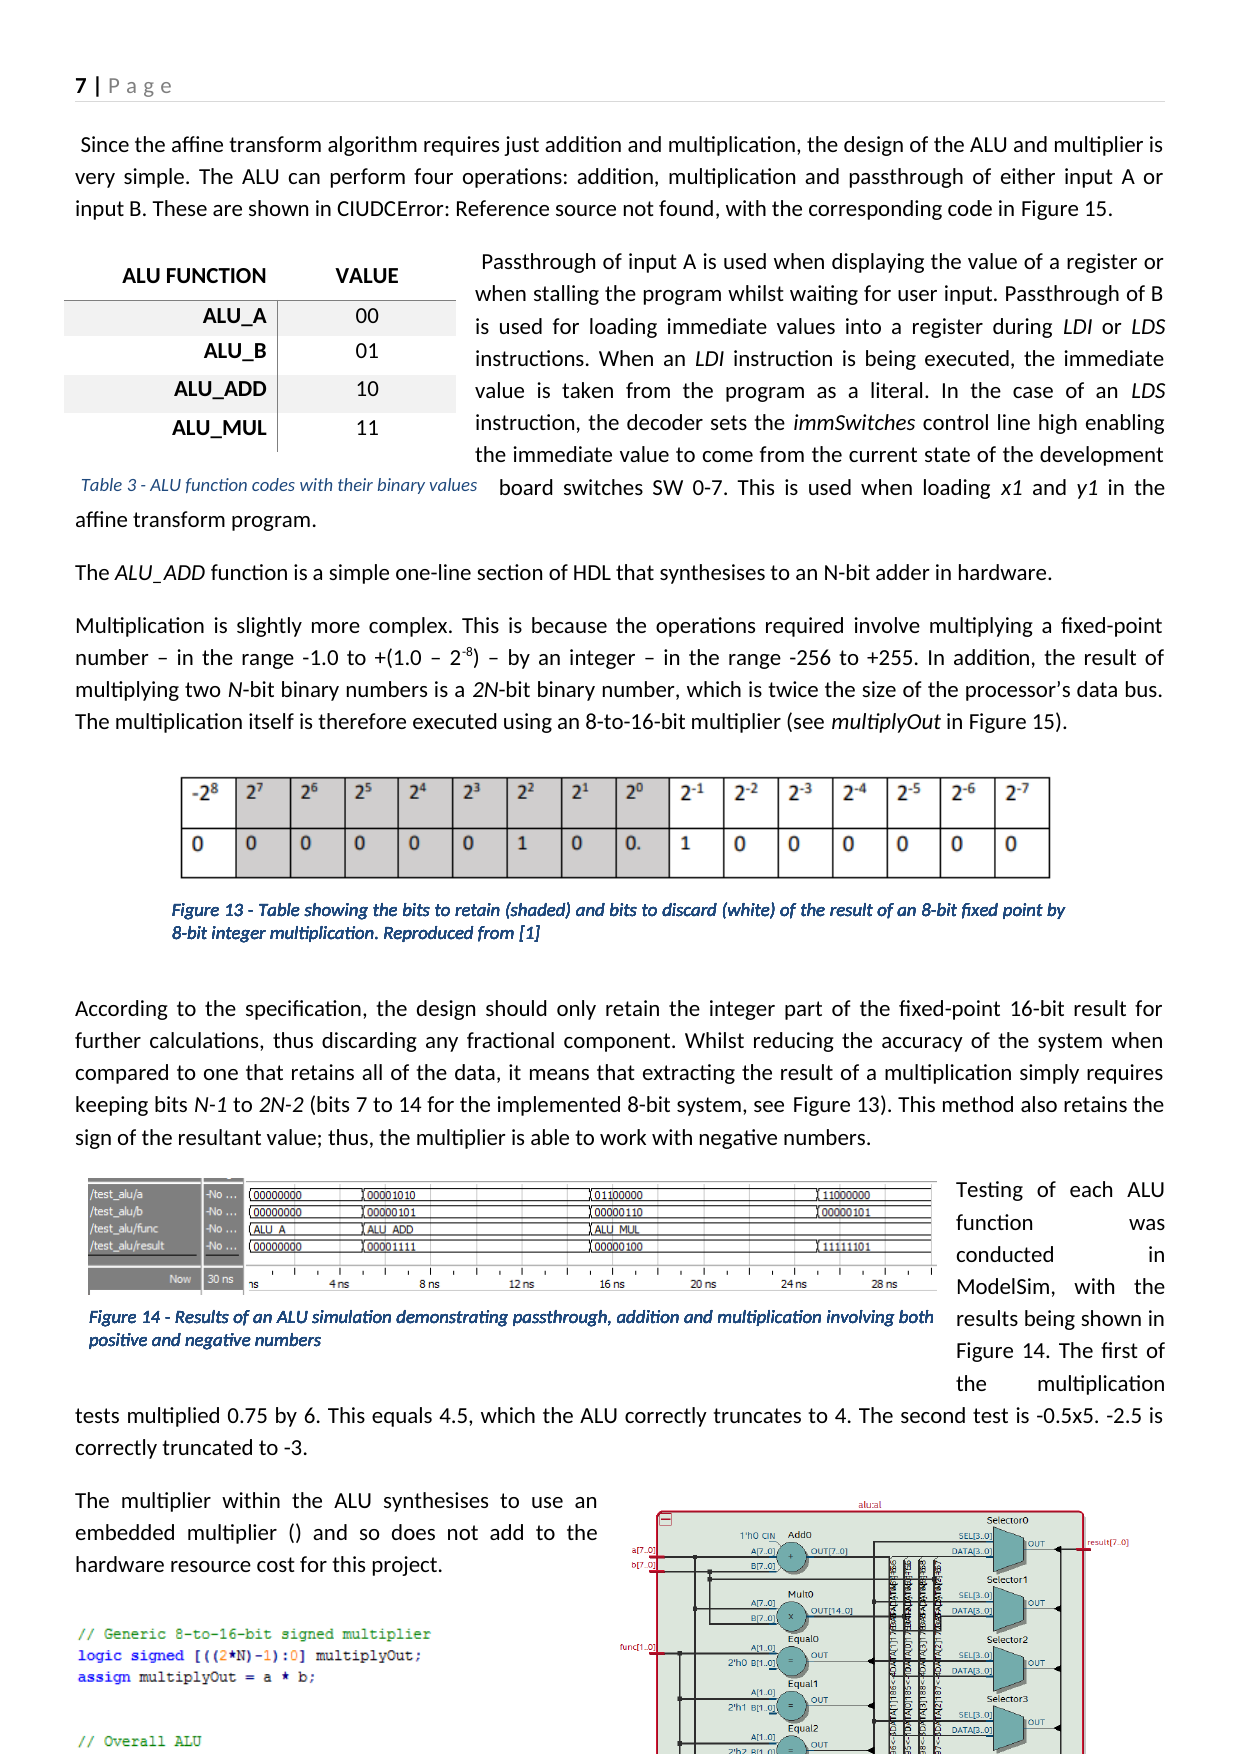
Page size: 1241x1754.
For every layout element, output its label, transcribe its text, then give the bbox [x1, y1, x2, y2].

table_cell 10 [278, 375, 456, 413]
text The multiplier within the ALU synthesises to use an embedded multiplier () and so does not add to the hardware resource cost for this project. [75, 1486, 1165, 1578]
table_cell 01 [278, 336, 456, 374]
table_cell ALU_B [64, 336, 277, 374]
table_cell ALU_A [64, 301, 277, 336]
text Multiplication is slightly more complex. This is because the operations required involve multiplying a fixed-point number – in the range -1.0 to +(1.0 – 2-8) – by an integer – in the range -256 to +255. In addition, the result of multiplying two N-bit binary numbers is a 2N-bit binary number, which is twice the size of the processor’s data bus. The multiplication itself is therefore executed using an 8-to-16-bit multiplier (see multiplyOut in Figure 16). [75, 611, 1165, 736]
table_cell 11 [278, 413, 456, 452]
picture [74, 1620, 599, 1754]
text The ALU_ADD function is a simple one-line section of HDL that synthesises to an N-bit adder in hardware. [75, 558, 1165, 586]
picture [171, 757, 1069, 896]
table_cell 00 [278, 301, 456, 336]
table_cell ALU_MUL [64, 413, 277, 452]
picture [617, 1488, 1147, 1754]
picture [88, 1178, 937, 1295]
table_cell ALU_ADD [64, 375, 277, 413]
table_header value [278, 261, 456, 300]
text Passthrough of input A is used when displaying the value of a register or when stalling the program whilst waiting for user input. Passthrough of B is used for loading immediate values into a register during LDI or LDS instructions. When an LDI instruction is being executed, the immediate value is taken from the program as a literal. In the case of an LDS instruction, the decoder sets the immSwitches control line high enabling the immediate value to come from the current state of the development board switches SW 0-7. This is used when loading x1 and y1 in the affine transform program. [75, 247, 1165, 533]
text Table 3 - ALU function codes with their binary values [81, 473, 480, 496]
table_header ALU function [64, 261, 278, 300]
